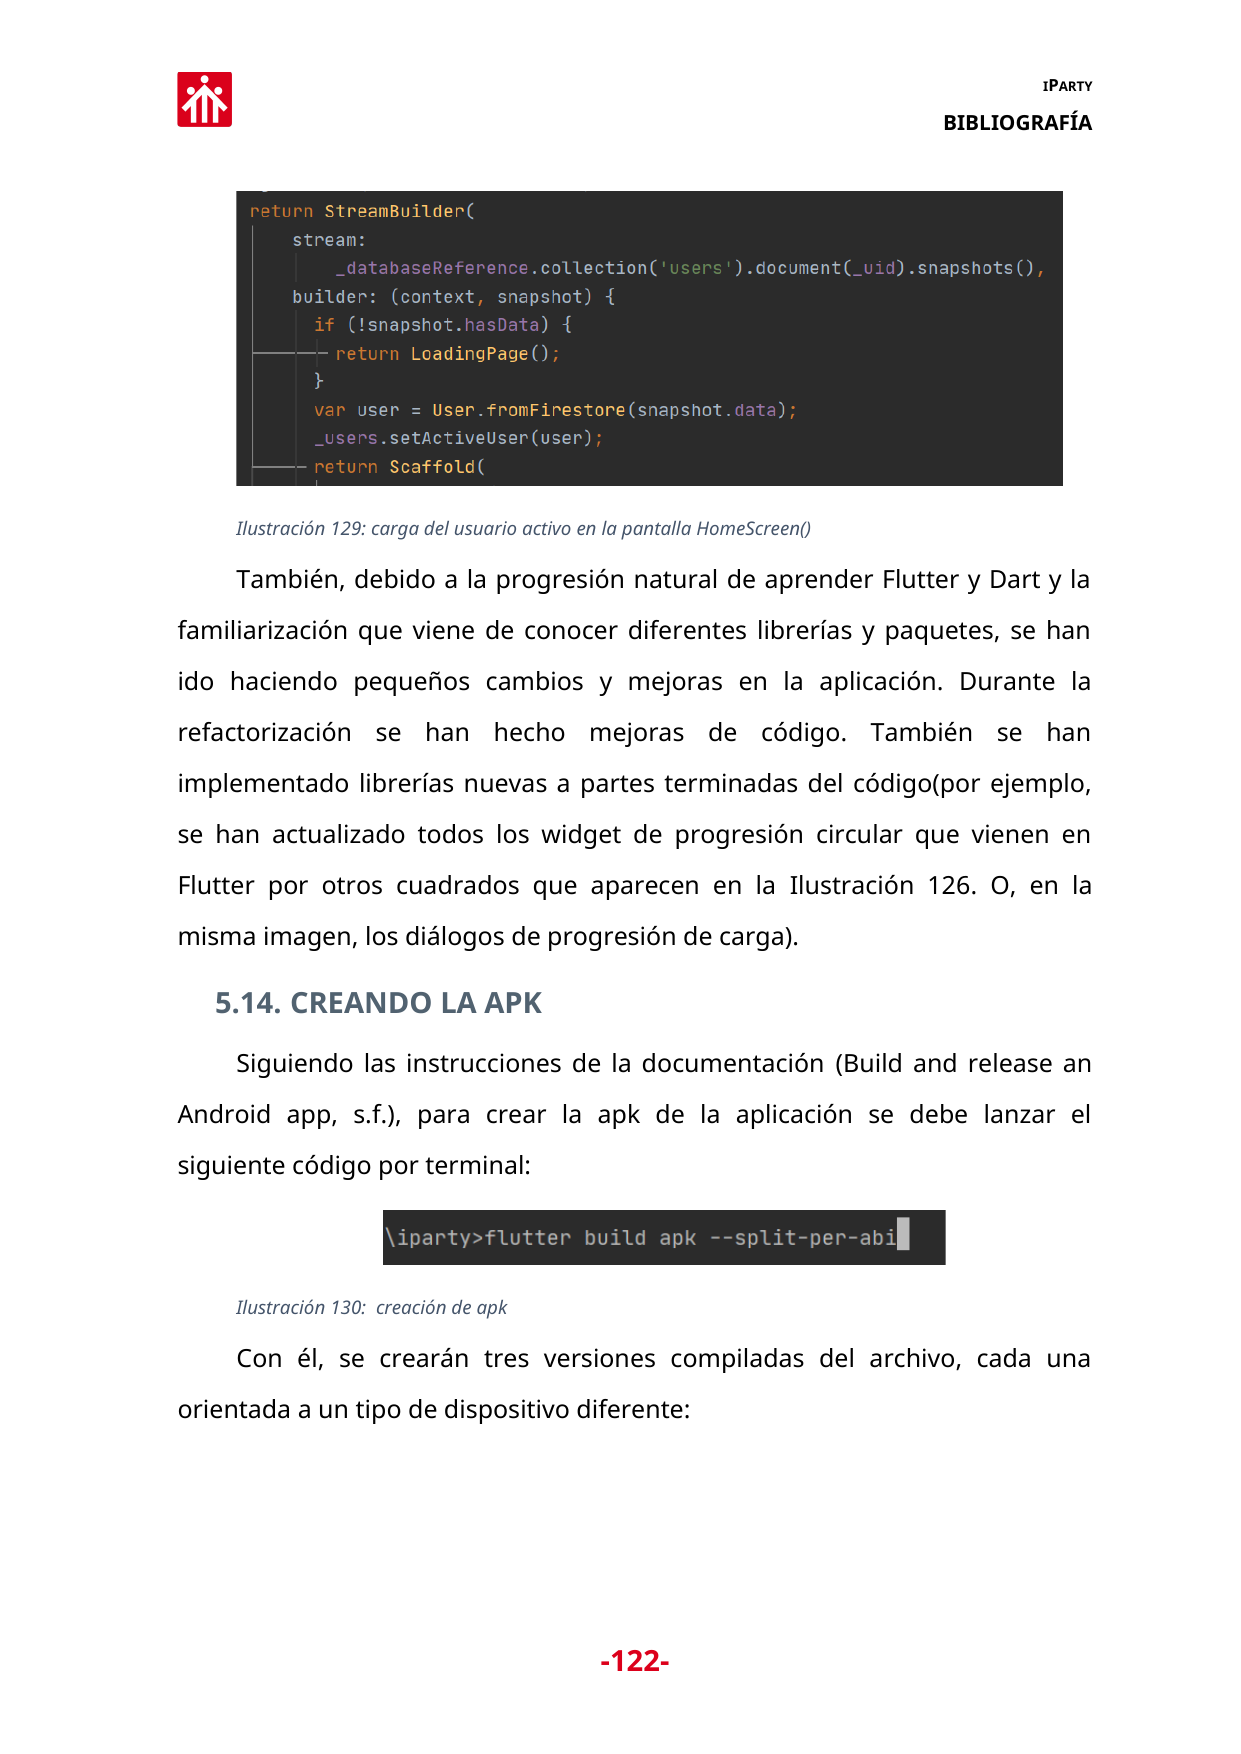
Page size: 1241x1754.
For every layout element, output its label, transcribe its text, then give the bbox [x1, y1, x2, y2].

text Siguiendo las instrucciones de la documentación , para crear la apk de la aplicación se debe lanzar el siguiente código por terminal: [177, 1045, 1092, 1181]
subtitle Creando la apk [215, 983, 1092, 1022]
picture [177, 72, 232, 127]
picture [236, 191, 1063, 486]
picture [383, 1210, 946, 1265]
text También, debido a la progresión natural de aprender Flutter y Dart y la familiarización que viene de conocer diferentes librerías y paquetes, se han ido haciendo pequeños cambios y mejoras en la aplicación. Durante la refactorización se han hecho mejoras de código. También se han implementado librerías nuevas a partes terminadas del código(por ejemplo, se han actualizado todos los widget de progresión circular que vienen en Flutter por otros cuadrados que aparecen en la Ilustración 122. O, en la misma imagen, los diálogos de progresión de carga). [177, 562, 1092, 953]
text Con él, se crearán tres versiones compiladas del archivo, cada una orientada a un tipo de dispositivo diferente: [177, 1341, 1092, 1426]
